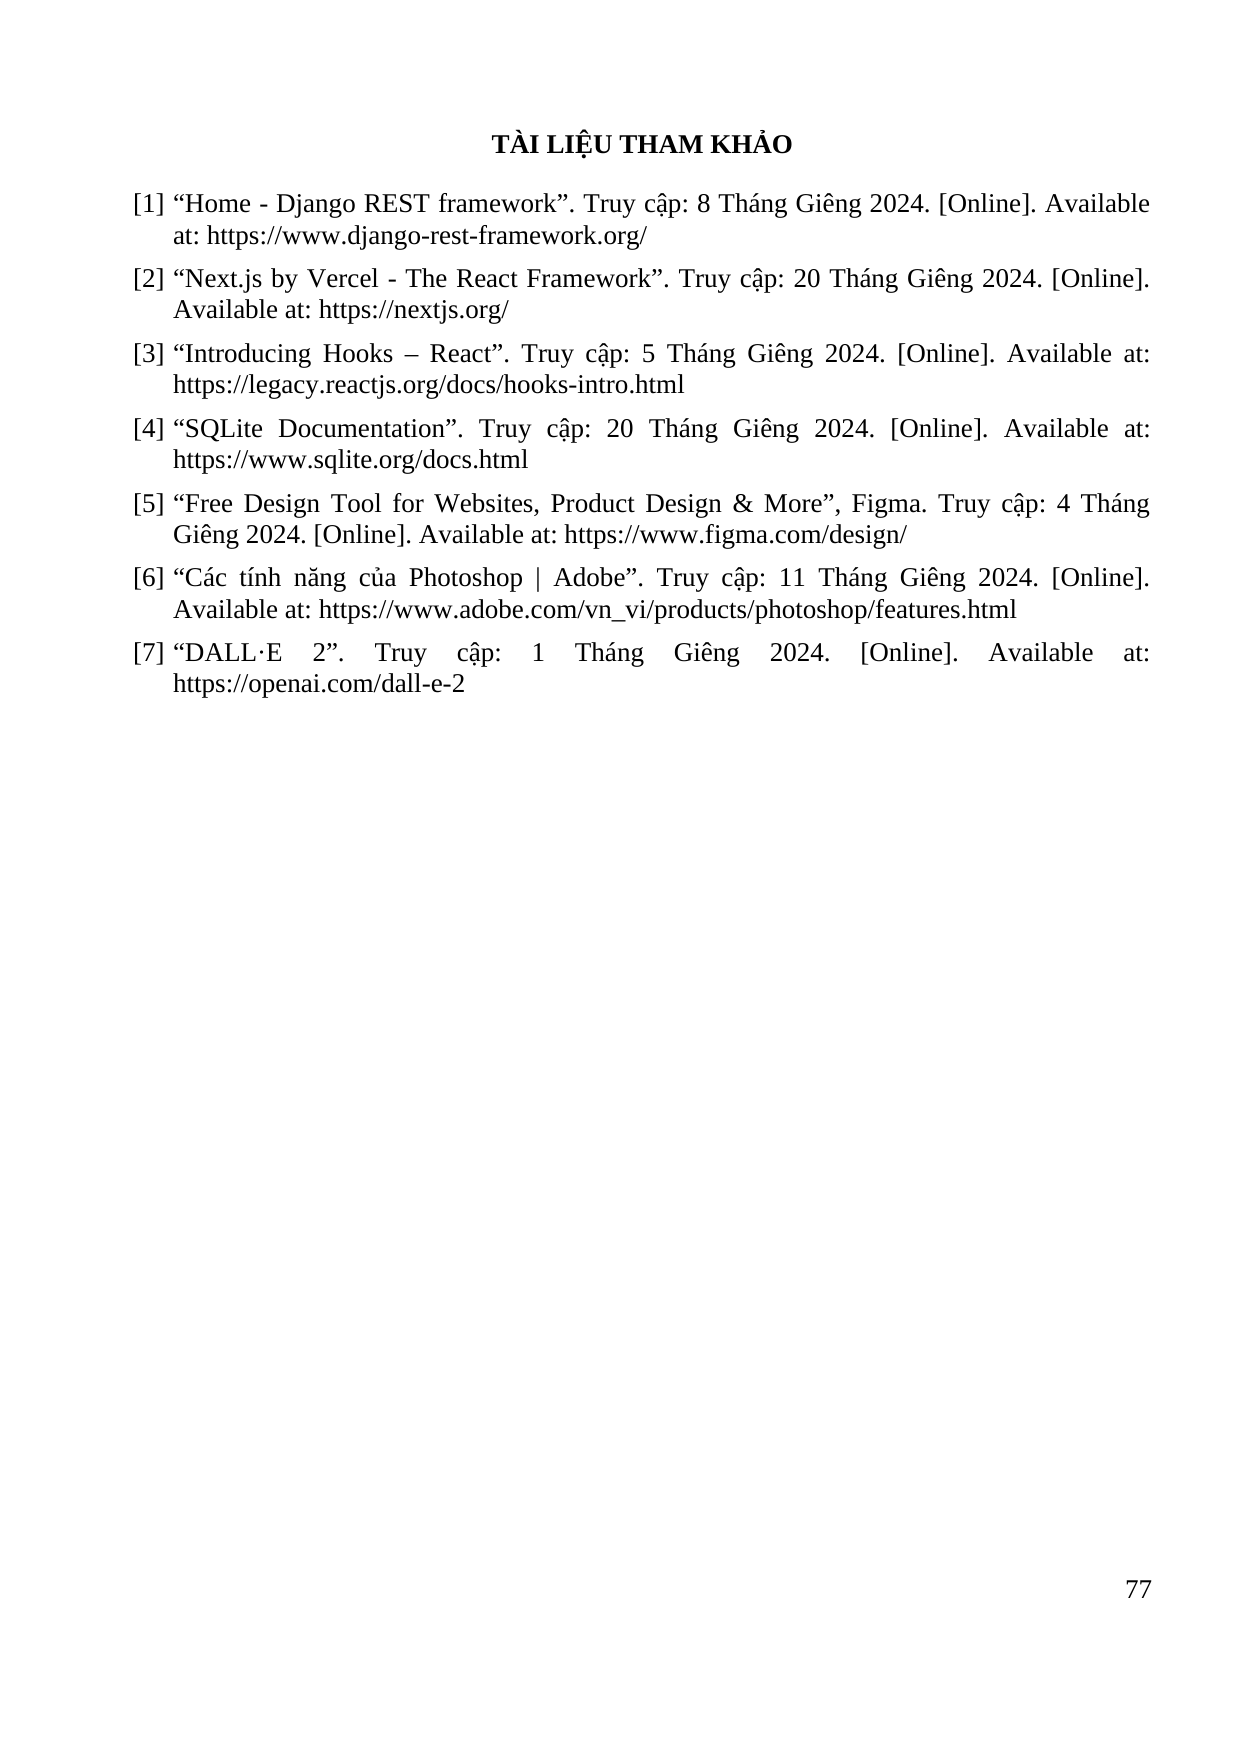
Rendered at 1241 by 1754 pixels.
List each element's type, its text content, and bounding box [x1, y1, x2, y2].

text [7] “DALL·E 2”. Truy cập: 1 Tháng Giêng 2024. [Online]. Available at: https://openai.com/dall-e-2 [133, 636, 1152, 699]
text [4] “SQLite Documentation”. Truy cập: 20 Tháng Giêng 2024. [Online]. Available at: https://www.sqlite.org/docs.html [133, 412, 1152, 474]
text [1] “Home - Django REST framework”. Truy cập: 8 Tháng Giêng 2024. [Online]. Available at: https://www.django-rest-framework.org/ [133, 188, 1152, 250]
text [2] “Next.js by Vercel - The React Framework”. Truy cập: 20 Tháng Giêng 2024. [Online]. Available at: https://nextjs.org/ [133, 262, 1152, 325]
text [5] “Free Design Tool for Websites, Product Design & More”, Figma. Truy cập: 4 Tháng Giêng 2024. [Online]. Available at: https://www.figma.com/design/ [133, 487, 1152, 549]
text [3] “Introducing Hooks – React”. Truy cập: 5 Tháng Giêng 2024. [Online]. Available at: https://legacy.reactjs.org/docs/hooks-intro.html [133, 337, 1152, 399]
text [6] “Các tính năng của Photoshop | Adobe”. Truy cập: 11 Tháng Giêng 2024. [Online]. Available at: https://www.adobe.com/vn_vi/products/photoshop/features.html [133, 562, 1152, 624]
subtitle TÀI LIỆU THAM KHẢO [133, 128, 1152, 159]
